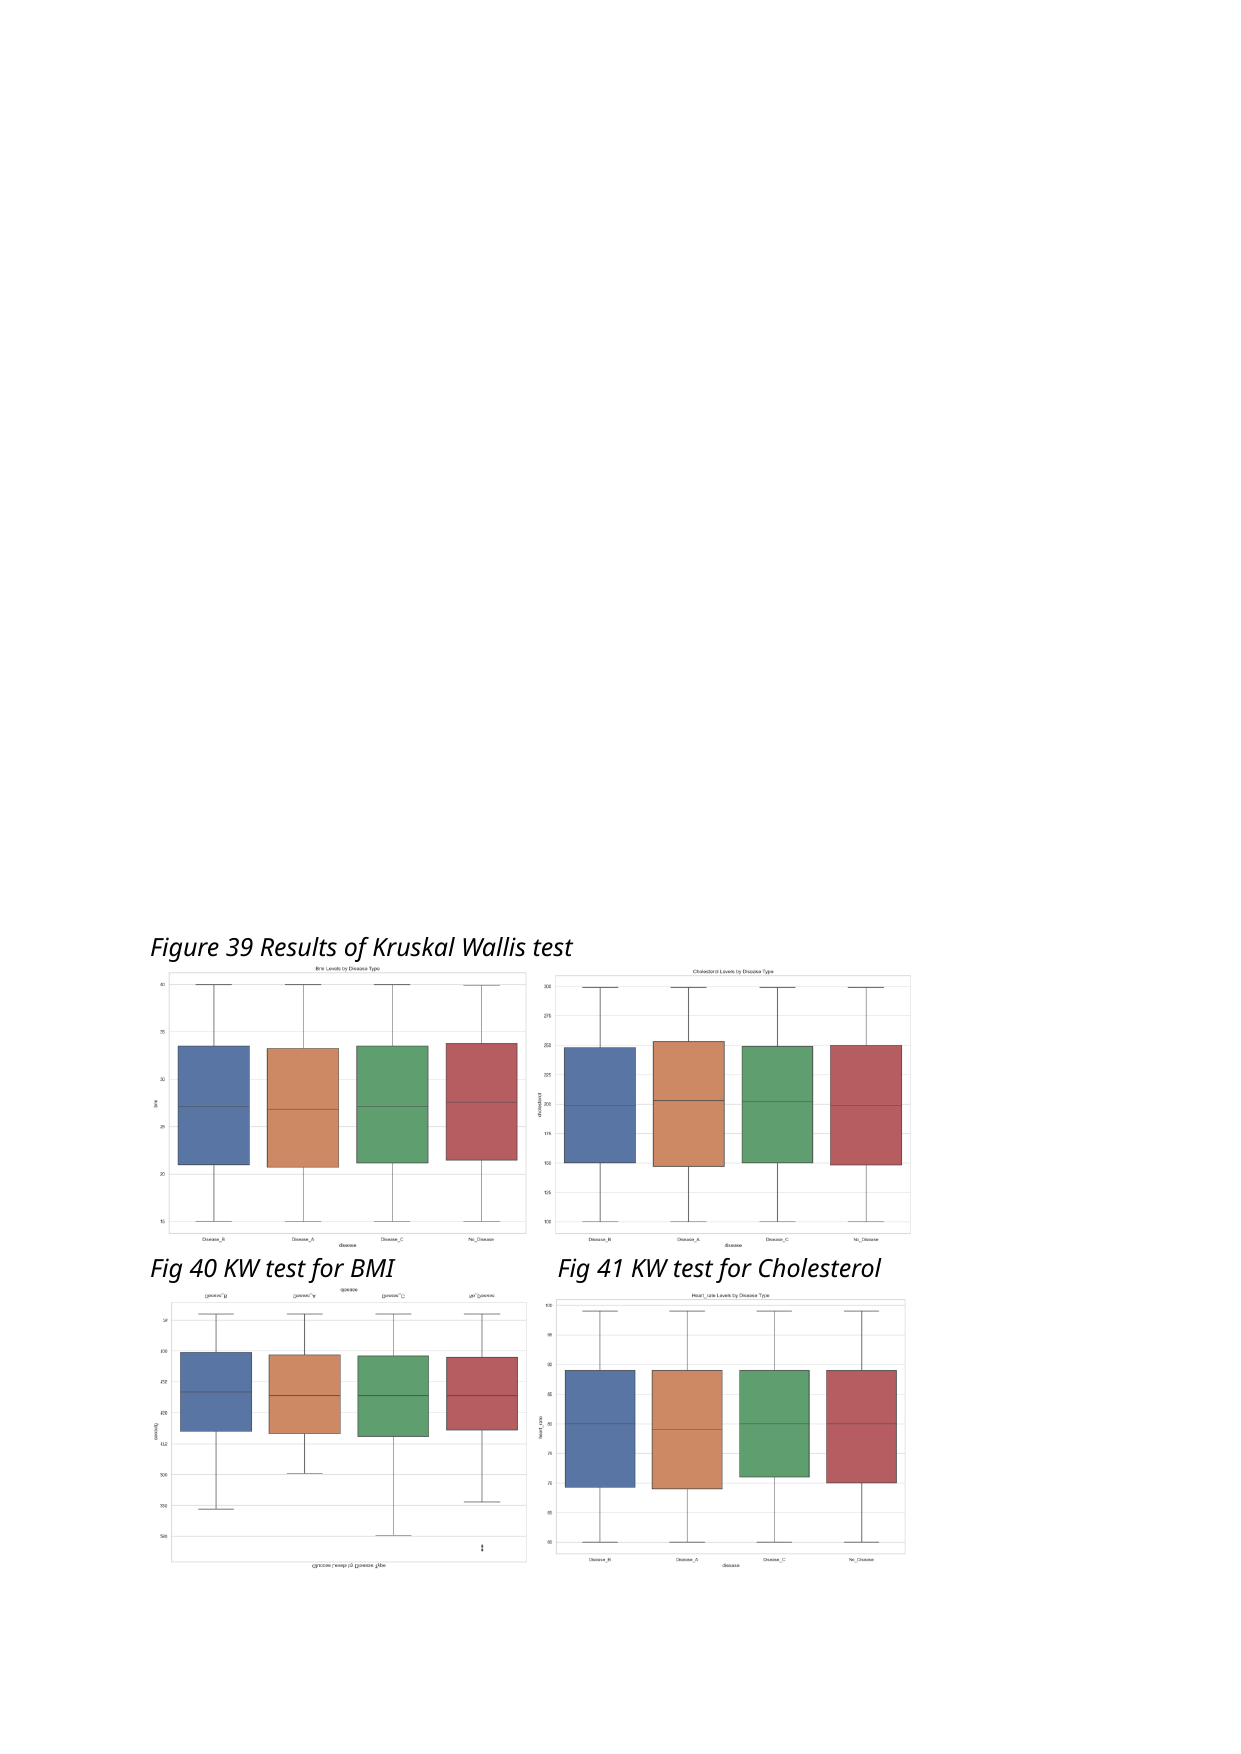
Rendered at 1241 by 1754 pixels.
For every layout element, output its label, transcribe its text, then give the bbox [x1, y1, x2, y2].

picture [535, 1290, 908, 1571]
text Figure 39 Results of Kruskal Wallis test [150, 930, 1090, 964]
picture [150, 1284, 529, 1571]
picture [150, 963, 529, 1251]
text Fig 40 KW test for BMI Fig 41 KW test for Cholesterol [150, 1251, 1090, 1285]
picture [535, 966, 913, 1251]
